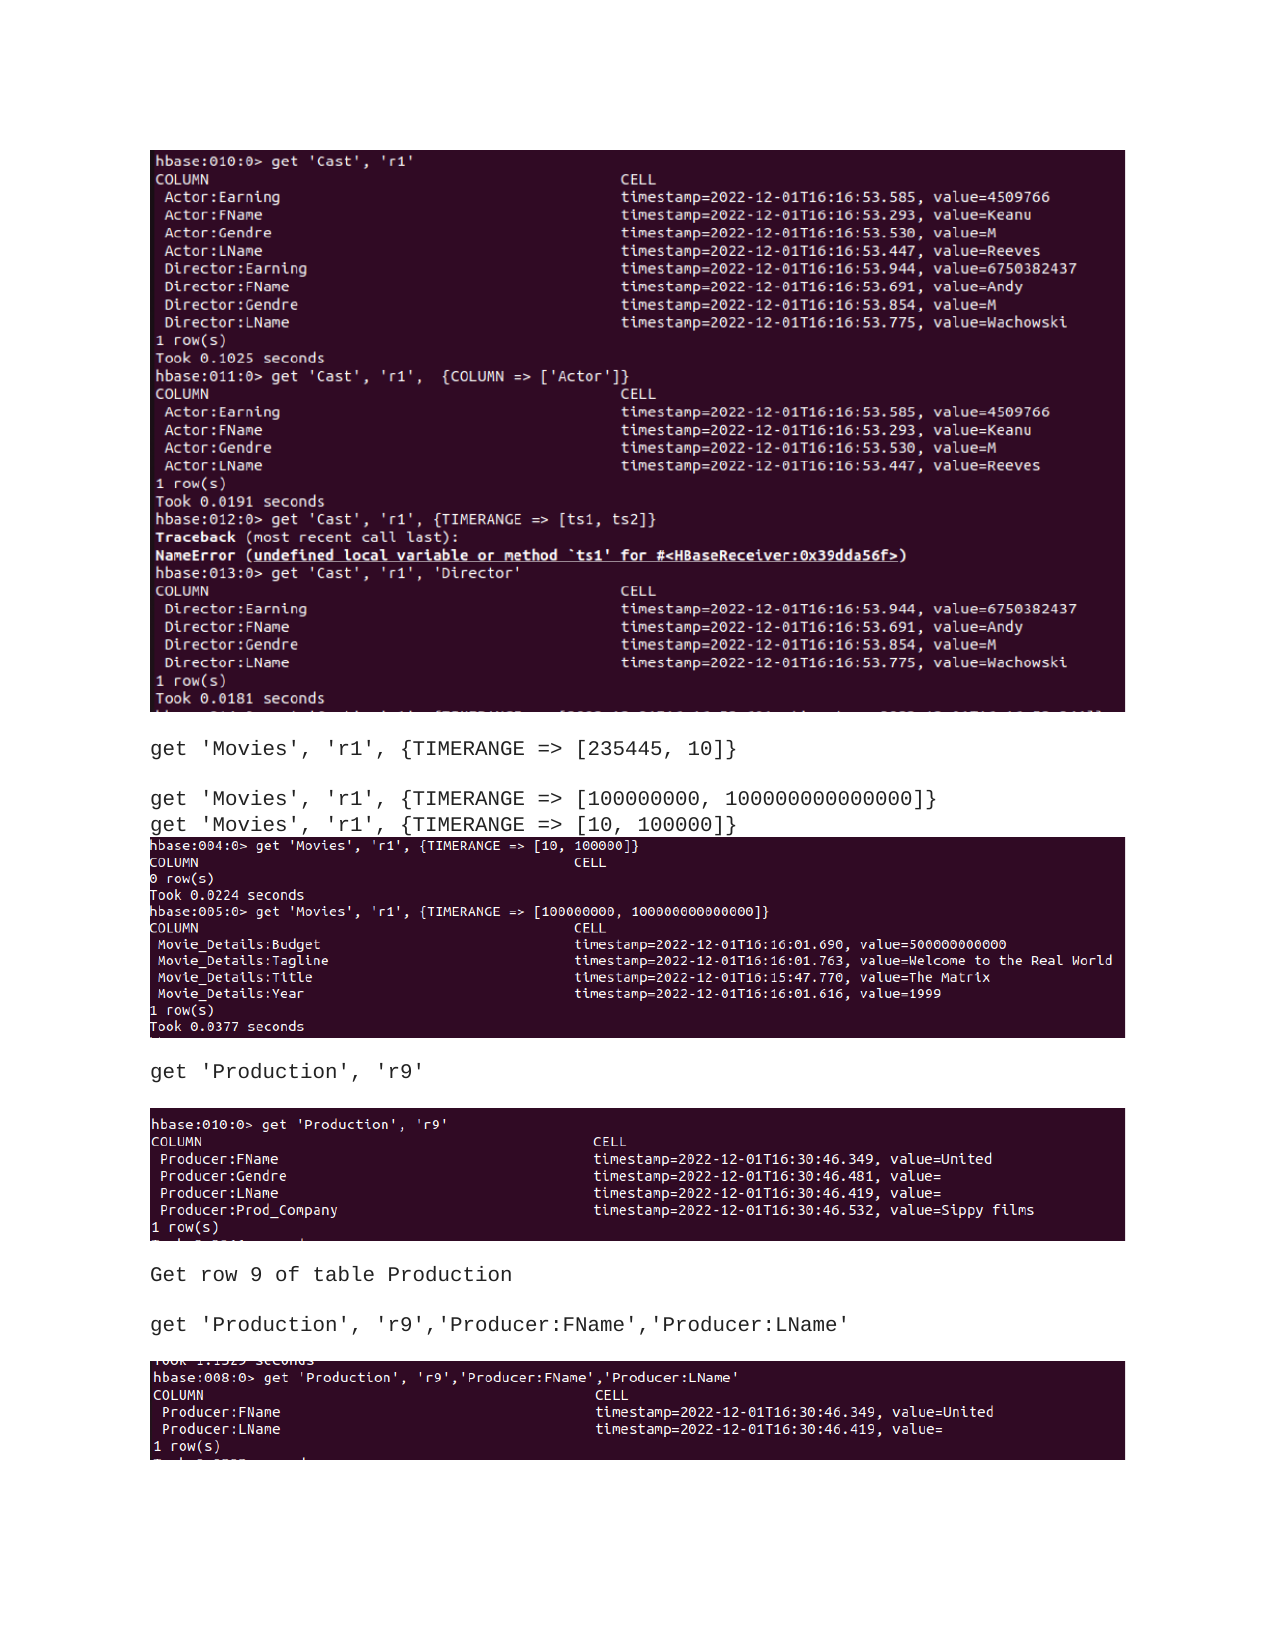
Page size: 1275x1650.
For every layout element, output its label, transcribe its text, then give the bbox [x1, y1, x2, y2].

picture [150, 150, 1125, 712]
picture [150, 1361, 1125, 1460]
text ﻿get 'Production', 'r9','Producer:FName','Producer:LName' [150, 1311, 1125, 1338]
text ﻿get 'Movies', 'r1', {TIMERANGE => [100000000, 100000000000000]} [150, 785, 1125, 811]
text Get row 9 of table Production [150, 1264, 1125, 1287]
picture [150, 1108, 1125, 1241]
text get 'Production', 'r9' [150, 1061, 1125, 1084]
picture [150, 837, 1125, 1038]
text ﻿get 'Movies', 'r1', {TIMERANGE => [235445, 10]} [150, 735, 1125, 761]
text ﻿get 'Movies', 'r1', {TIMERANGE => [10, 100000]} [150, 811, 1125, 837]
